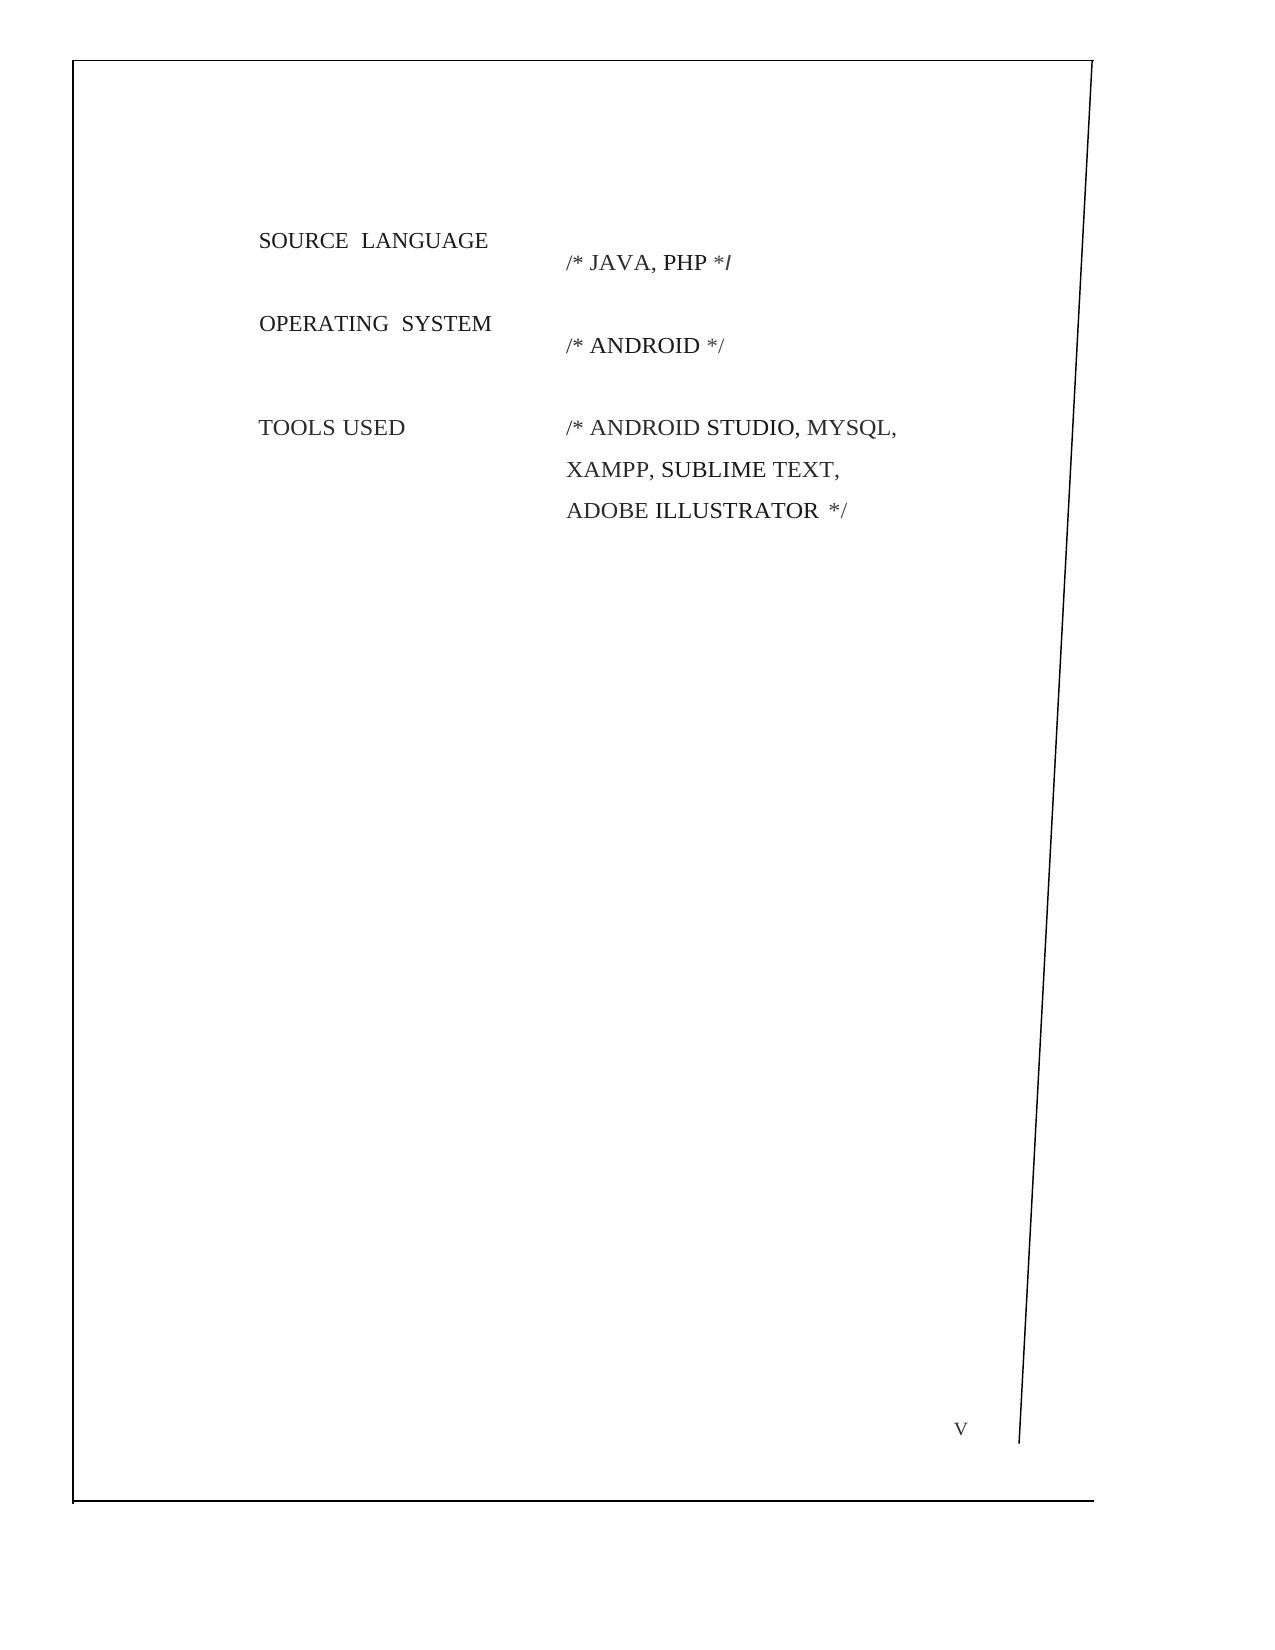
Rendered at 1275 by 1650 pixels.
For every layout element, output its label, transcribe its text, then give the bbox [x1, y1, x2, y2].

text TOOLS USED /* ANDROID STUDIO, MYSQL, XAMPP, SUBLIME TEXT, ADOBE ILLUSTRATOR */ [258, 414, 925, 523]
text SOURCE LANGUAGE [258, 227, 493, 253]
text /* ANDROID */ [566, 332, 1196, 358]
text /* JAVA, PHP *I [566, 249, 1196, 276]
text V [60, 1418, 968, 1439]
text OPERATING SYSTEM [259, 310, 493, 336]
